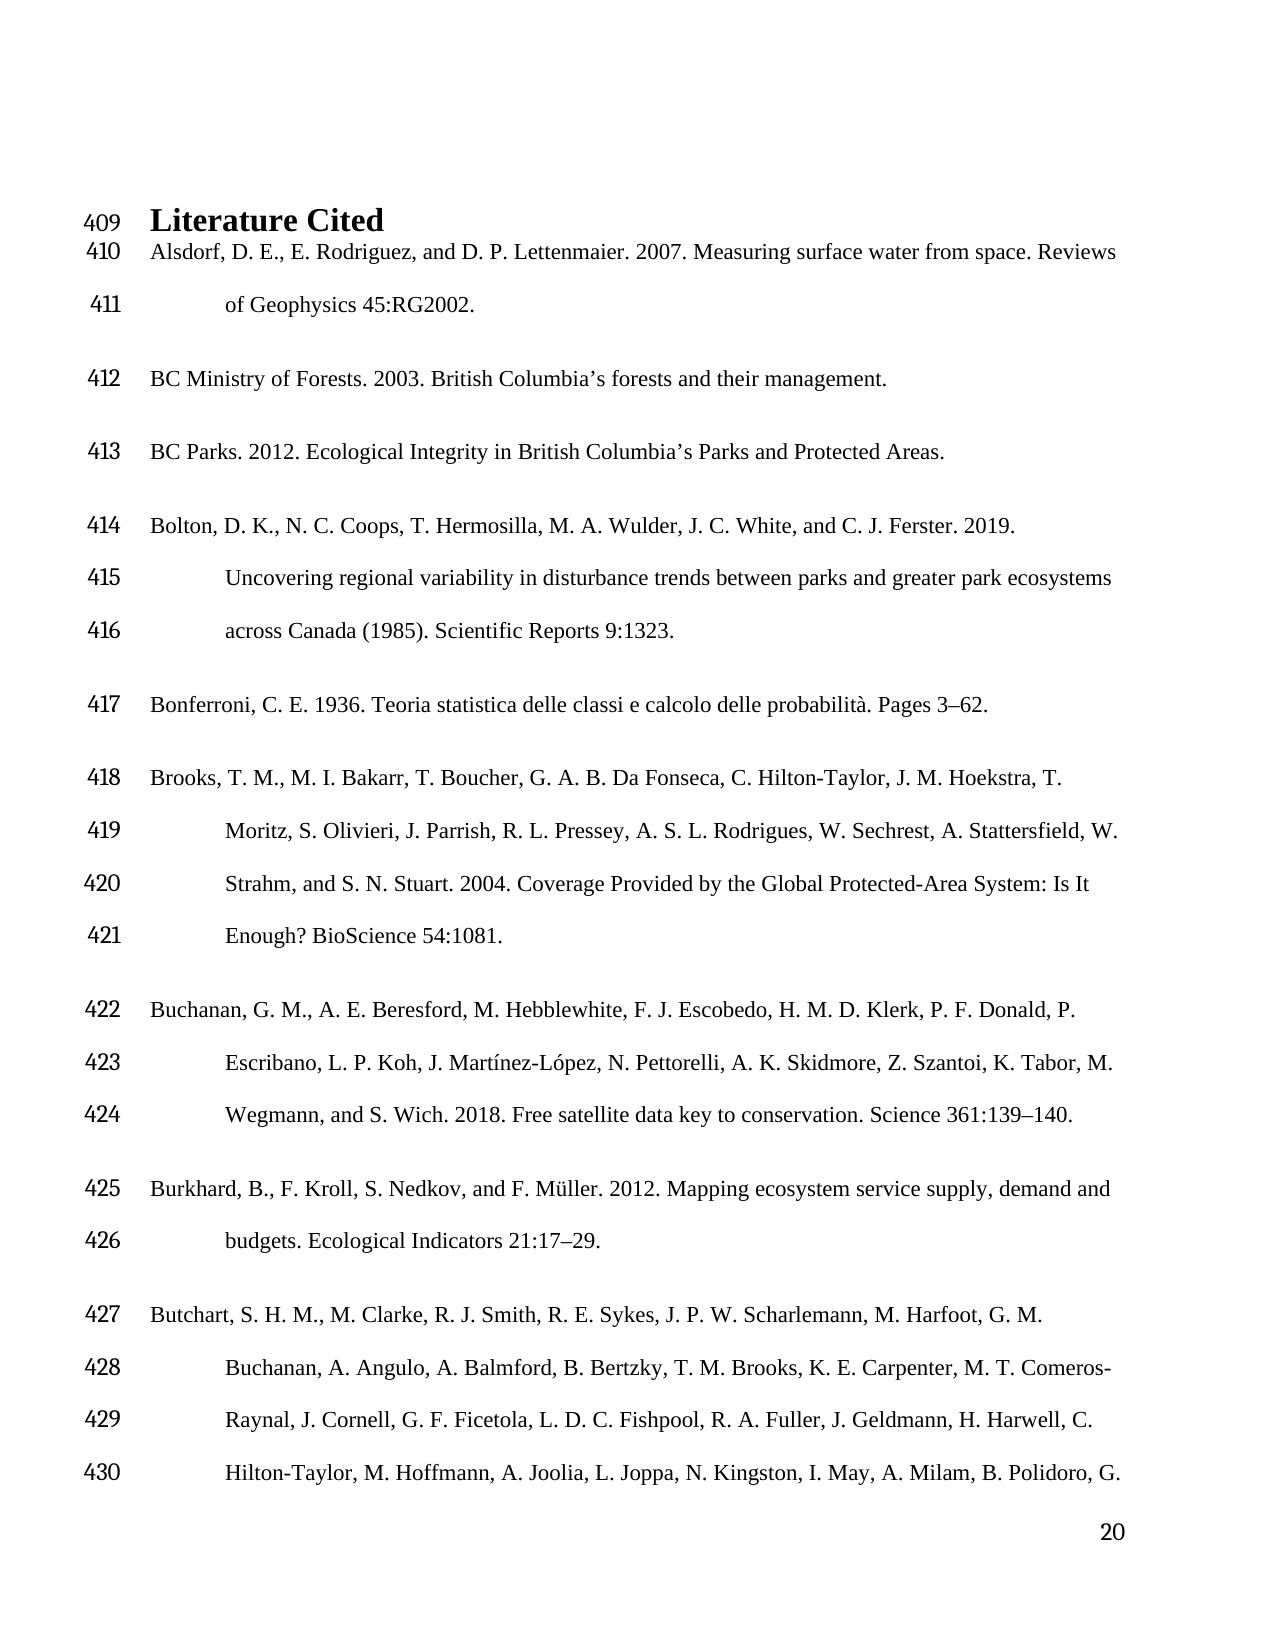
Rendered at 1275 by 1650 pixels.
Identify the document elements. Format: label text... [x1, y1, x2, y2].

subtitle Literature Cited [150, 200, 1125, 238]
text Bolton, D. K., N. C. Coops, T. Hermosilla, M. A. Wulder, J. C. White, and C. J. Ferster. 2019. Uncovering regional variability in disturbance trends between parks and greater park ecosystems across Canada (1985). Scientific Reports 9:1323. [150, 512, 1125, 643]
text Bonferroni, C. E. 1936. Teoria statistica delle classi e calcolo delle probabilità. Pages 3–62. [150, 691, 1125, 717]
text Burkhard, B., F. Kroll, S. Nedkov, and F. Müller. 2012. Mapping ecosystem service supply, demand and budgets. Ecological Indicators 21:17–29. [150, 1175, 1125, 1254]
text BC Ministry of Forests. 2003. British Columbia’s forests and their management. [150, 364, 1125, 391]
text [150, 1301, 1125, 1486]
text BC Parks. 2012. Ecological Integrity in British Columbia’s Parks and Protected Areas. [150, 438, 1125, 464]
text Brooks, T. M., M. I. Bakarr, T. Boucher, G. A. B. Da Fonseca, C. Hilton-Taylor, J. M. Hoekstra, T. Moritz, S. Olivieri, J. Parrish, R. L. Pressey, A. S. L. Rodrigues, W. Sechrest, A. Stattersfield, W. Strahm, and S. N. Stuart. 2004. Coverage Provided by the Global Protected-Area System: Is It Enough? BioScience 54:1081. [150, 764, 1125, 949]
text Buchanan, G. M., A. E. Beresford, M. Hebblewhite, F. J. Escobedo, H. M. D. Klerk, P. F. Donald, P. Escribano, L. P. Koh, J. Martínez-López, N. Pettorelli, A. K. Skidmore, Z. Szantoi, K. Tabor, M. Wegmann, and S. Wich. 2018. Free satellite data key to conservation. Science 361:139–140. [150, 996, 1125, 1128]
text Alsdorf, D. E., E. Rodriguez, and D. P. Lettenmaier. 2007. Measuring surface water from space. Reviews of Geophysics 45:RG2002. [150, 238, 1125, 317]
